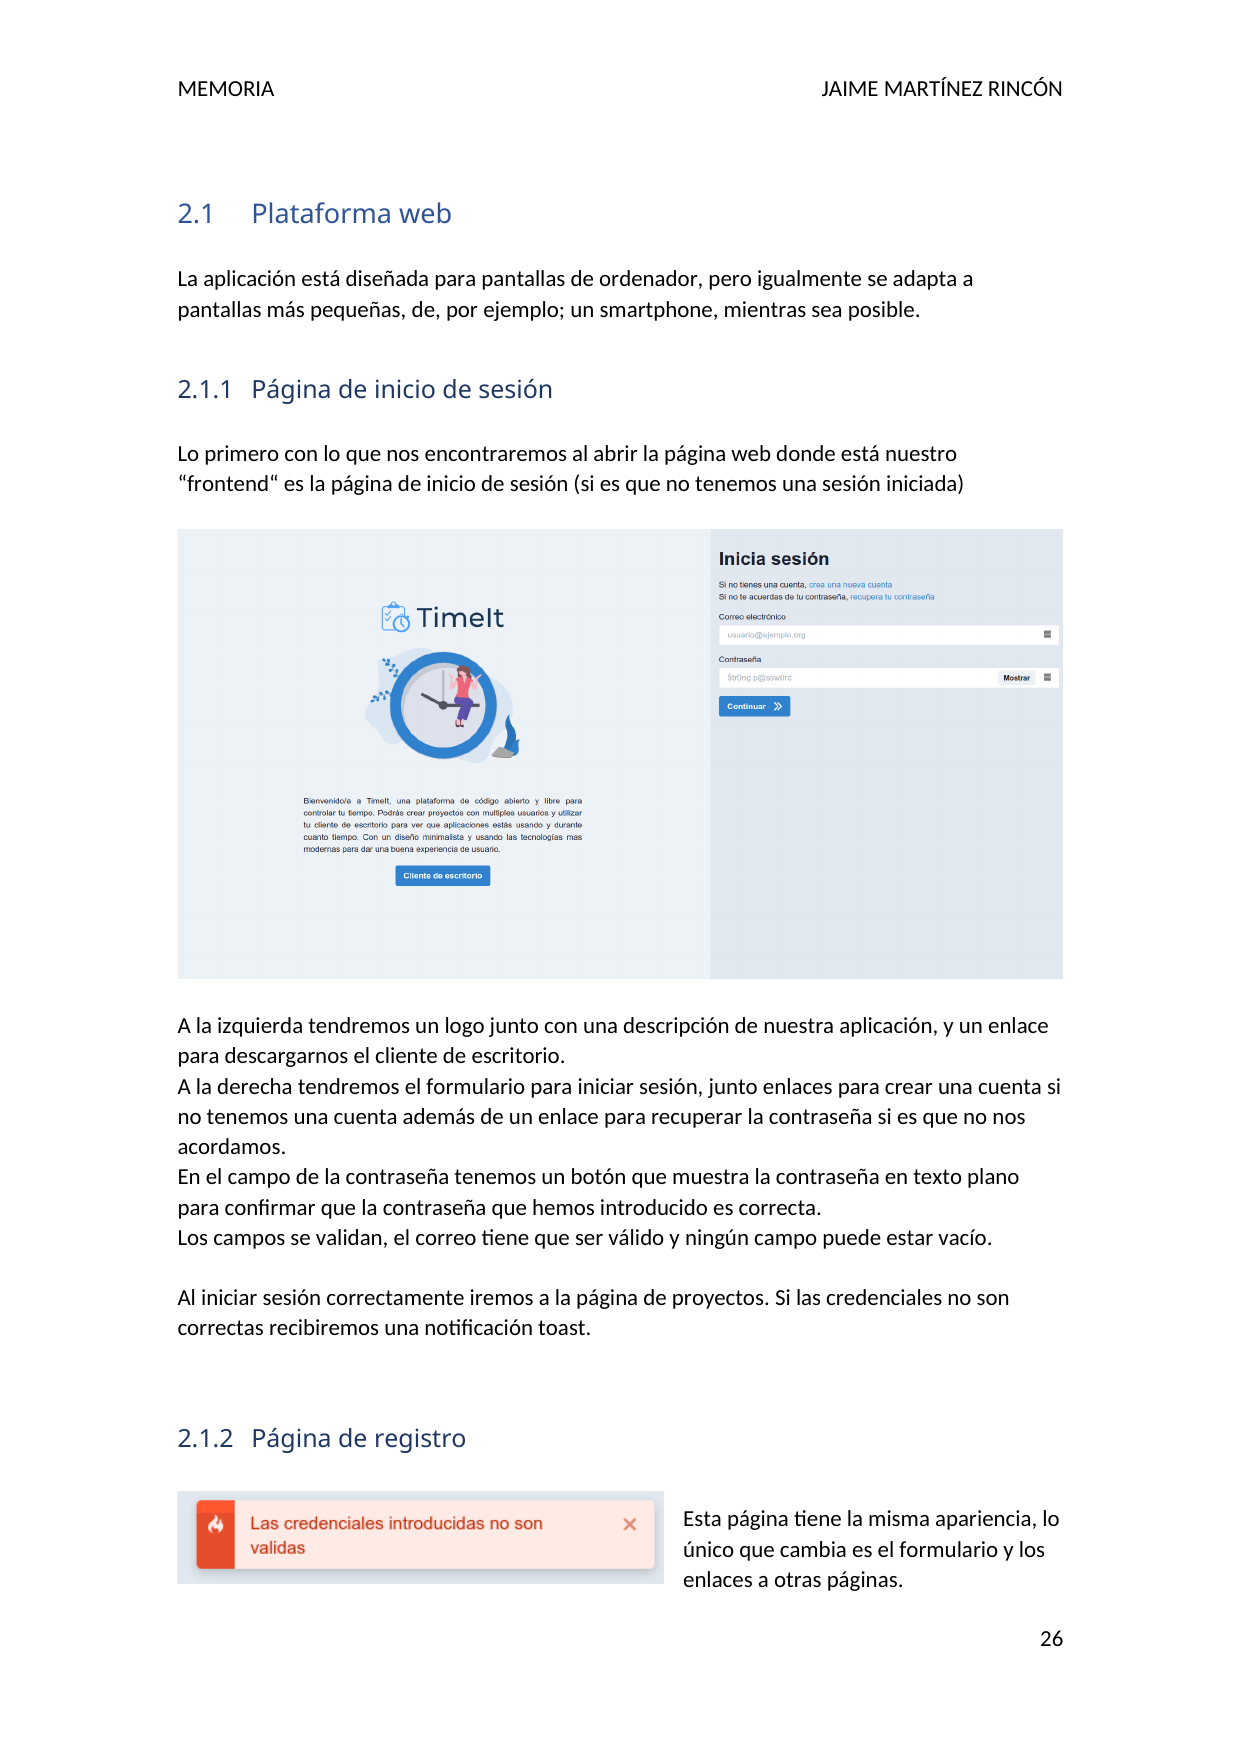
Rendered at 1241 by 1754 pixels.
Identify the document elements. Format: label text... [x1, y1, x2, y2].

subtitle Página de registro [177, 1421, 1063, 1455]
list En el campo de la contraseña tenemos un botón que muestra la contraseña en texto plano para confirmar que la contraseña que hemos introducido es correcta. [177, 1162, 1063, 1221]
list A la derecha tendremos el formulario para iniciar sesión, junto enlaces para crear una cuenta si no tenemos una cuenta además de un enlace para recuperar la contraseña si es que no nos acordamos. [177, 1072, 1063, 1160]
list La aplicación está diseñada para pantallas de ordenador, pero igualmente se adapta a pantallas más pequeñas, de, por ejemplo; un smartphone, mientras sea posible. [177, 264, 1063, 323]
list A la izquierda tendremos un logo junto con una descripción de nuestra aplicación, y un enlace para descargarnos el cliente de escritorio. [177, 1011, 1063, 1070]
subtitle Plataforma web [177, 194, 1063, 231]
list Lo primero con lo que nos encontraremos al abrir la página web donde está nuestro “frontend“ es la página de inicio de sesión (si es que no tenemos una sesión iniciada) [177, 439, 1063, 497]
list Los campos se validan, el correo tiene que ser válido y ningún campo puede estar vacío. [177, 1223, 1063, 1251]
list Al iniciar sesión correctamente iremos a la página de proyectos. Si las credenciales no son correctas recibiremos una notificación toast. [177, 1283, 1063, 1342]
picture [177, 1491, 665, 1584]
picture [177, 529, 1063, 979]
subtitle Página de inicio de sesión [177, 372, 1063, 406]
